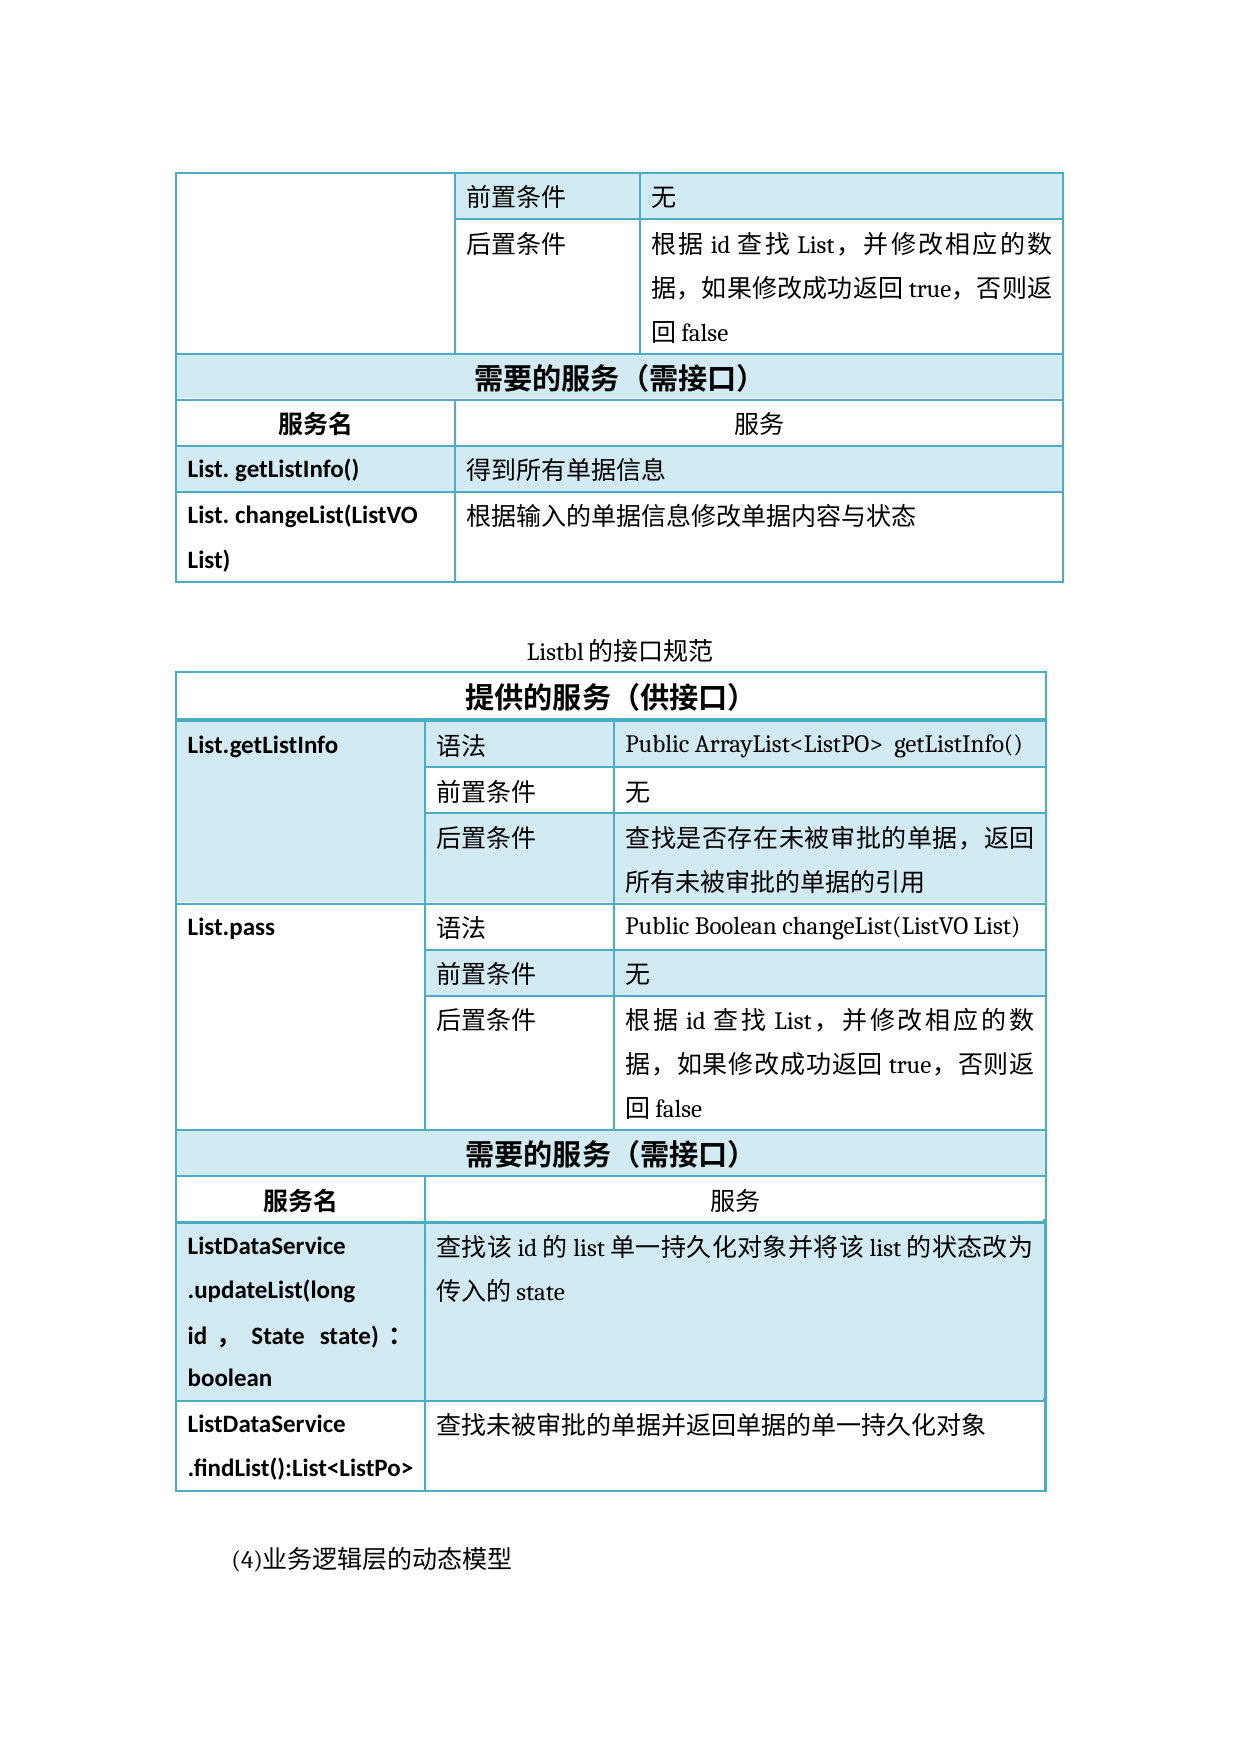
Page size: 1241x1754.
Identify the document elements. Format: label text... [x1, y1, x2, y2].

table_cell 服务 [456, 401, 1062, 445]
table_cell 需要的服务（需接口） [177, 355, 1062, 398]
table_cell Public Boolean changeList(ListVO List) [615, 905, 1045, 949]
table_cell 根据输入的单据信息修改单据内容与状态 [456, 493, 1062, 581]
table_cell 服务名 [177, 1177, 424, 1221]
table_cell 语法 [426, 905, 613, 949]
table_cell 服务名 [177, 401, 454, 445]
table_cell List.getListInfo [177, 722, 424, 902]
table_cell 服务 [426, 1177, 1045, 1221]
table_cell ListDataService .updateList(long id，State state)：boolean [177, 1224, 424, 1400]
text (4)业务逻辑层的动态模型 [187, 1536, 1053, 1580]
table_cell 后置条件 [456, 220, 639, 352]
table_cell 前置条件 [456, 174, 639, 218]
table_cell 查找是否存在未被审批的单据，返回所有未被审批的单据的引用 [615, 814, 1045, 902]
table_cell 根据id查找List，并修改相应的数据，如果修改成功返回true，否则返回false [641, 220, 1062, 352]
table_cell 后置条件 [426, 997, 613, 1129]
table_cell Public ArrayList<ListPO> getListInfo() [615, 722, 1045, 766]
table_cell List. getListInfo() [177, 447, 454, 491]
text Listbl的接口规范 [187, 627, 1053, 671]
table_cell 无 [615, 951, 1045, 995]
table_cell 前置条件 [426, 951, 613, 995]
table_cell ListDataService .findList():List<ListPo> [177, 1402, 424, 1490]
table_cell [177, 174, 454, 352]
table_cell 语法 [426, 722, 613, 766]
table_cell 查找未被审批的单据并返回单据的单一持久化对象 [426, 1402, 1044, 1490]
table_header 提供的服务（供接口） [177, 673, 1045, 717]
table_cell 得到所有单据信息 [456, 447, 1062, 491]
table_cell 根据id查找List，并修改相应的数据，如果修改成功返回true，否则返回false [615, 997, 1045, 1129]
table_cell 无 [615, 768, 1045, 812]
table_cell 查找该id的list单一持久化对象并将该list的状态改为传入的state [426, 1224, 1044, 1400]
table_cell 前置条件 [426, 768, 613, 812]
table_cell List. changeList(ListVO List) [177, 493, 454, 581]
table_cell 需要的服务（需接口） [177, 1131, 1045, 1175]
table_cell 后置条件 [426, 814, 613, 902]
table_cell List.pass [177, 905, 424, 1129]
table_cell 无 [641, 174, 1062, 218]
